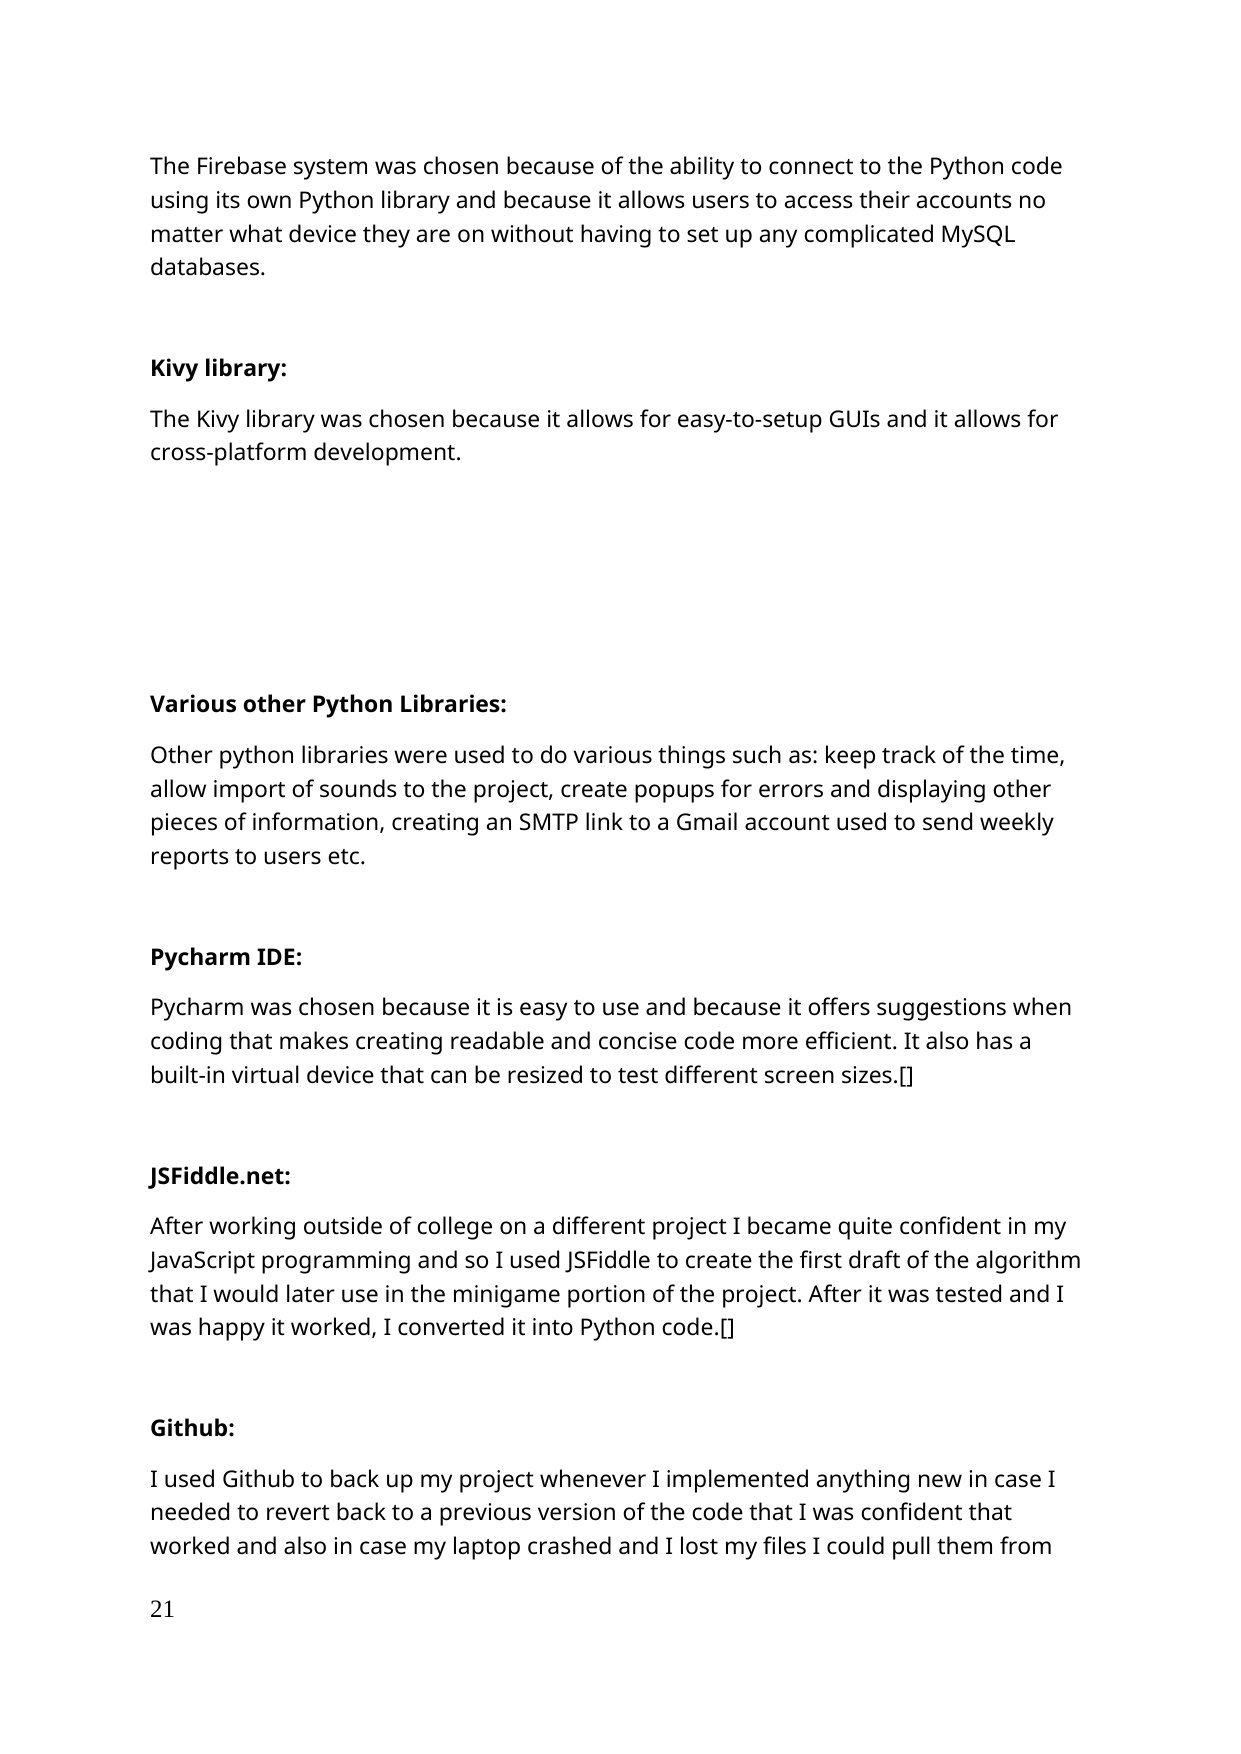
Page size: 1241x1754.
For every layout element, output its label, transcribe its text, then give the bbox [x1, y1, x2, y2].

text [150, 1462, 1090, 1561]
text Pycharm IDE: [150, 941, 1090, 972]
text The Firebase system was chosen because of the ability to connect to the Python code using its own Python library and because it allows users to access their accounts no matter what device they are on without having to set up any complicated MySQL databases. [150, 150, 1090, 282]
text Github: [150, 1412, 1090, 1443]
text The Kivy library was chosen because it allows for easy-to-setup GUIs and it allows for cross-platform development. [150, 402, 1090, 467]
text Various other Python Libraries: [150, 688, 1090, 719]
text After working outside of college on a different project I became quite confident in my JavaScript programming and so I used JSFiddle to create the first draft of the algorithm that I would later use in the minigame portion of the project. After it was tested and I was happy it worked, I converted it into Python code.[] [150, 1210, 1090, 1342]
text Pycharm was chosen because it is easy to use and because it offers suggestions when coding that makes creating readable and concise code more efficient. It also has a built-in virtual device that can be resized to test different screen sizes.[] [150, 991, 1090, 1090]
text Kivy library: [150, 352, 1090, 383]
text Other python libraries were used to do various things such as: keep track of the time, allow import of sounds to the project, create popups for errors and displaying other pieces of information, creating an SMTP link to a Gmail account used to send weekly reports to users etc. [150, 739, 1090, 871]
text JSFiddle.net: [150, 1159, 1090, 1191]
